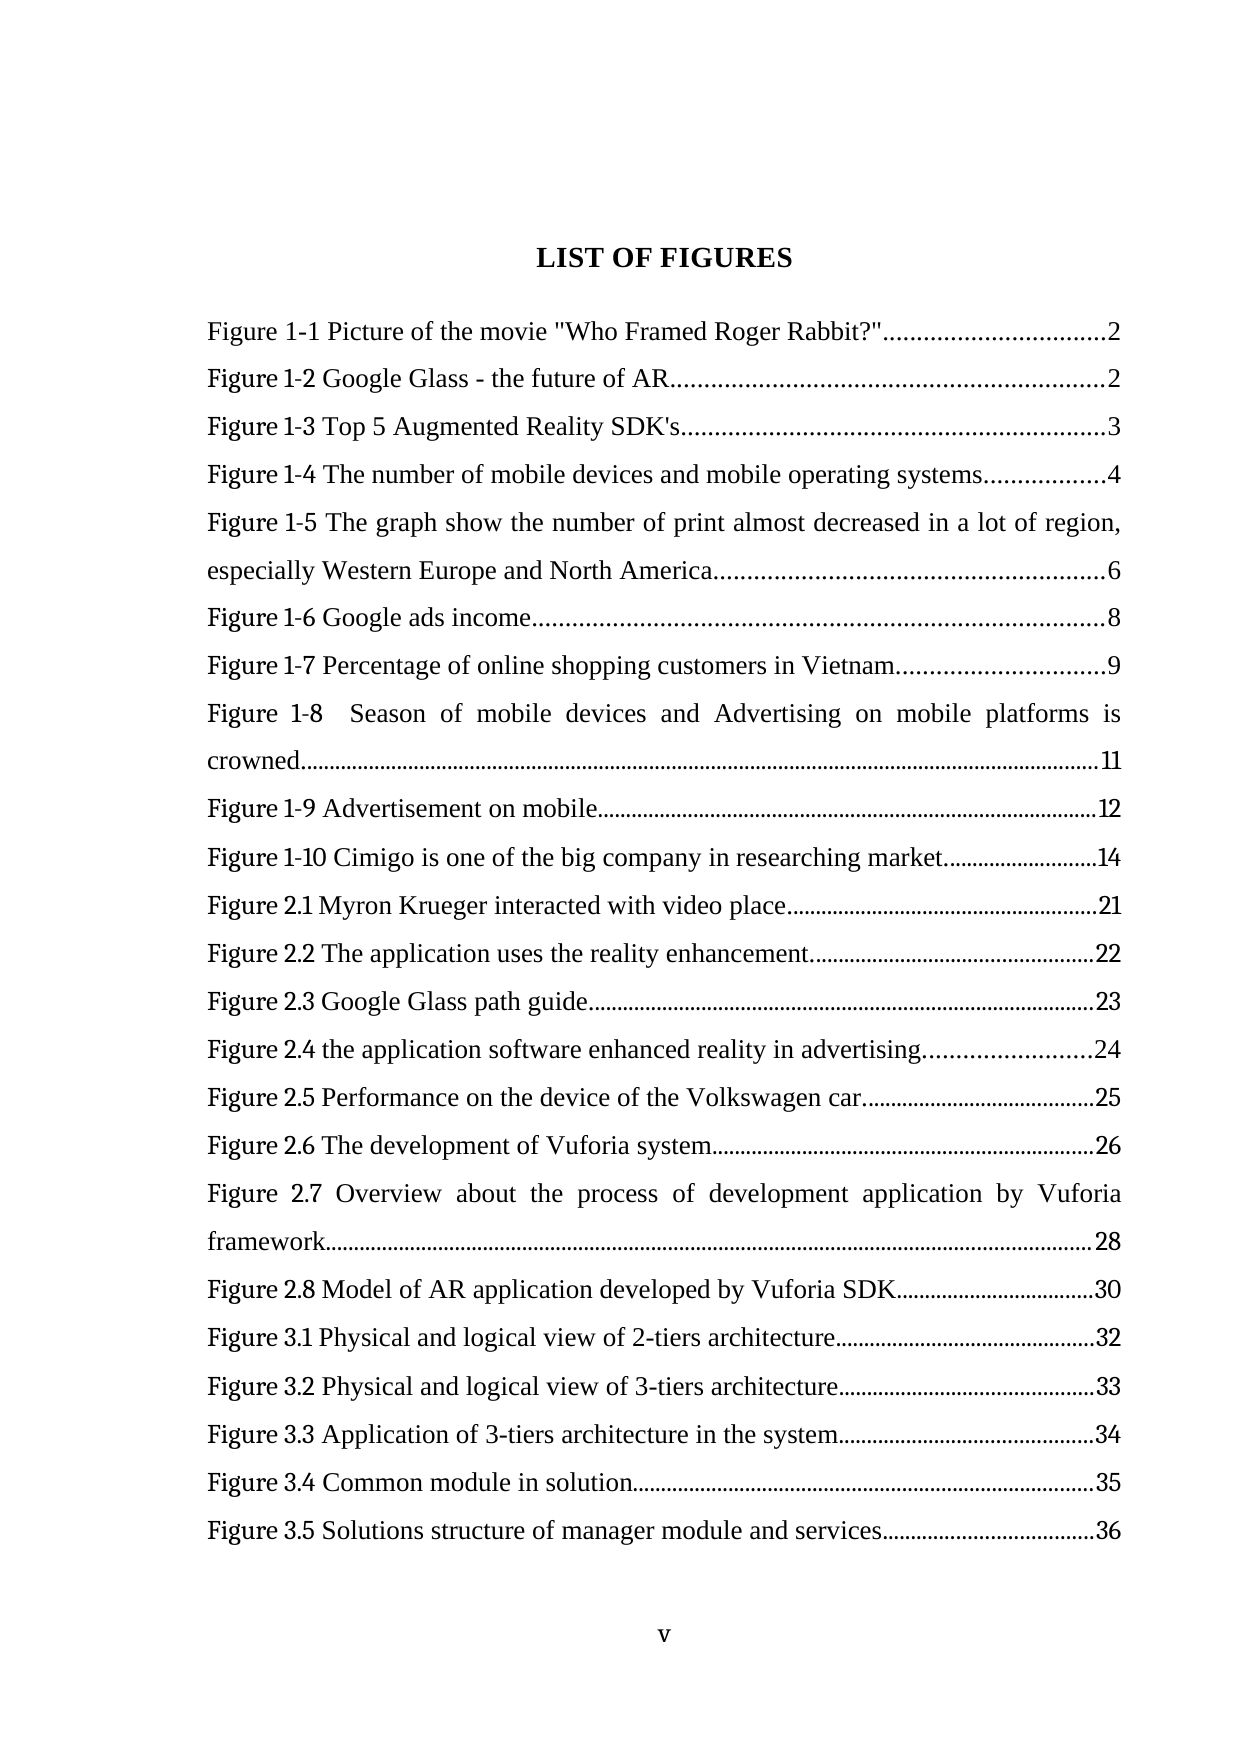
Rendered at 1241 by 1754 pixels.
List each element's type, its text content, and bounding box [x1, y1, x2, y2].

text Figure 1-7 Percentage of online shopping customers in Vietnam. 9 [207, 649, 1122, 681]
text Figure 1-2 Google Glass - the future of AR 2 [207, 362, 1122, 394]
text Figure 2.2 The application uses the reality enhancement. 22 [207, 937, 1122, 969]
text Figure 2.4 the application software enhanced reality in advertising. 24 [207, 1033, 1122, 1065]
text Figure 1-6 Google ads income. 8 [207, 601, 1122, 633]
text Figure 2.8 Model of AR application developed by Vuforia SDK 30 [207, 1273, 1122, 1305]
text Figure 1-8 Season of mobile devices and Advertising on mobile platforms is crowned. 11 [207, 697, 1122, 777]
text Figure 1-1 Picture of the movie "Who Framed Roger Rabbit?" 2 [207, 315, 1122, 346]
text Figure 1-9 Advertisement on mobile 12 [207, 793, 1122, 825]
text Figure 2.1 Myron Krueger interacted with video place. 21 [207, 889, 1122, 921]
text Figure 2.7 Overview about the process of development application by Vuforia framework 28 [207, 1178, 1122, 1257]
text Figure 1-3 Top 5 Augmented Reality SDK's 3 [207, 410, 1122, 442]
text Figure 1-5 The graph show the number of print almost decreased in a lot of region, especially Western Europe and North America 6 [207, 506, 1122, 585]
text Figure 3.1 Physical and logical view of 2-tiers architecture 32 [207, 1321, 1122, 1353]
text Figure 2.5 Performance on the device of the Volkswagen car. 25 [207, 1081, 1122, 1113]
text Figure 3.3 Application of 3-tiers architecture in the system 34 [207, 1418, 1122, 1450]
text Figure 1-10 Cimigo is one of the big company in researching market. 14 [207, 841, 1122, 873]
text Figure 3.4 Common module in solution 35 [207, 1466, 1122, 1498]
text Figure 2.6 The development of Vuforia system 26 [207, 1129, 1122, 1162]
title LIST OF FIGURES [207, 240, 1122, 273]
text Figure 3.5 Solutions structure of manager module and services 36 [207, 1514, 1122, 1546]
text Figure 2.3 Google Glass path guide. 23 [207, 985, 1122, 1017]
text Figure 1-4 The number of mobile devices and mobile operating systems 4 [207, 458, 1122, 490]
text Figure 3.2 Physical and logical view of 3-tiers architecture 33 [207, 1369, 1122, 1402]
